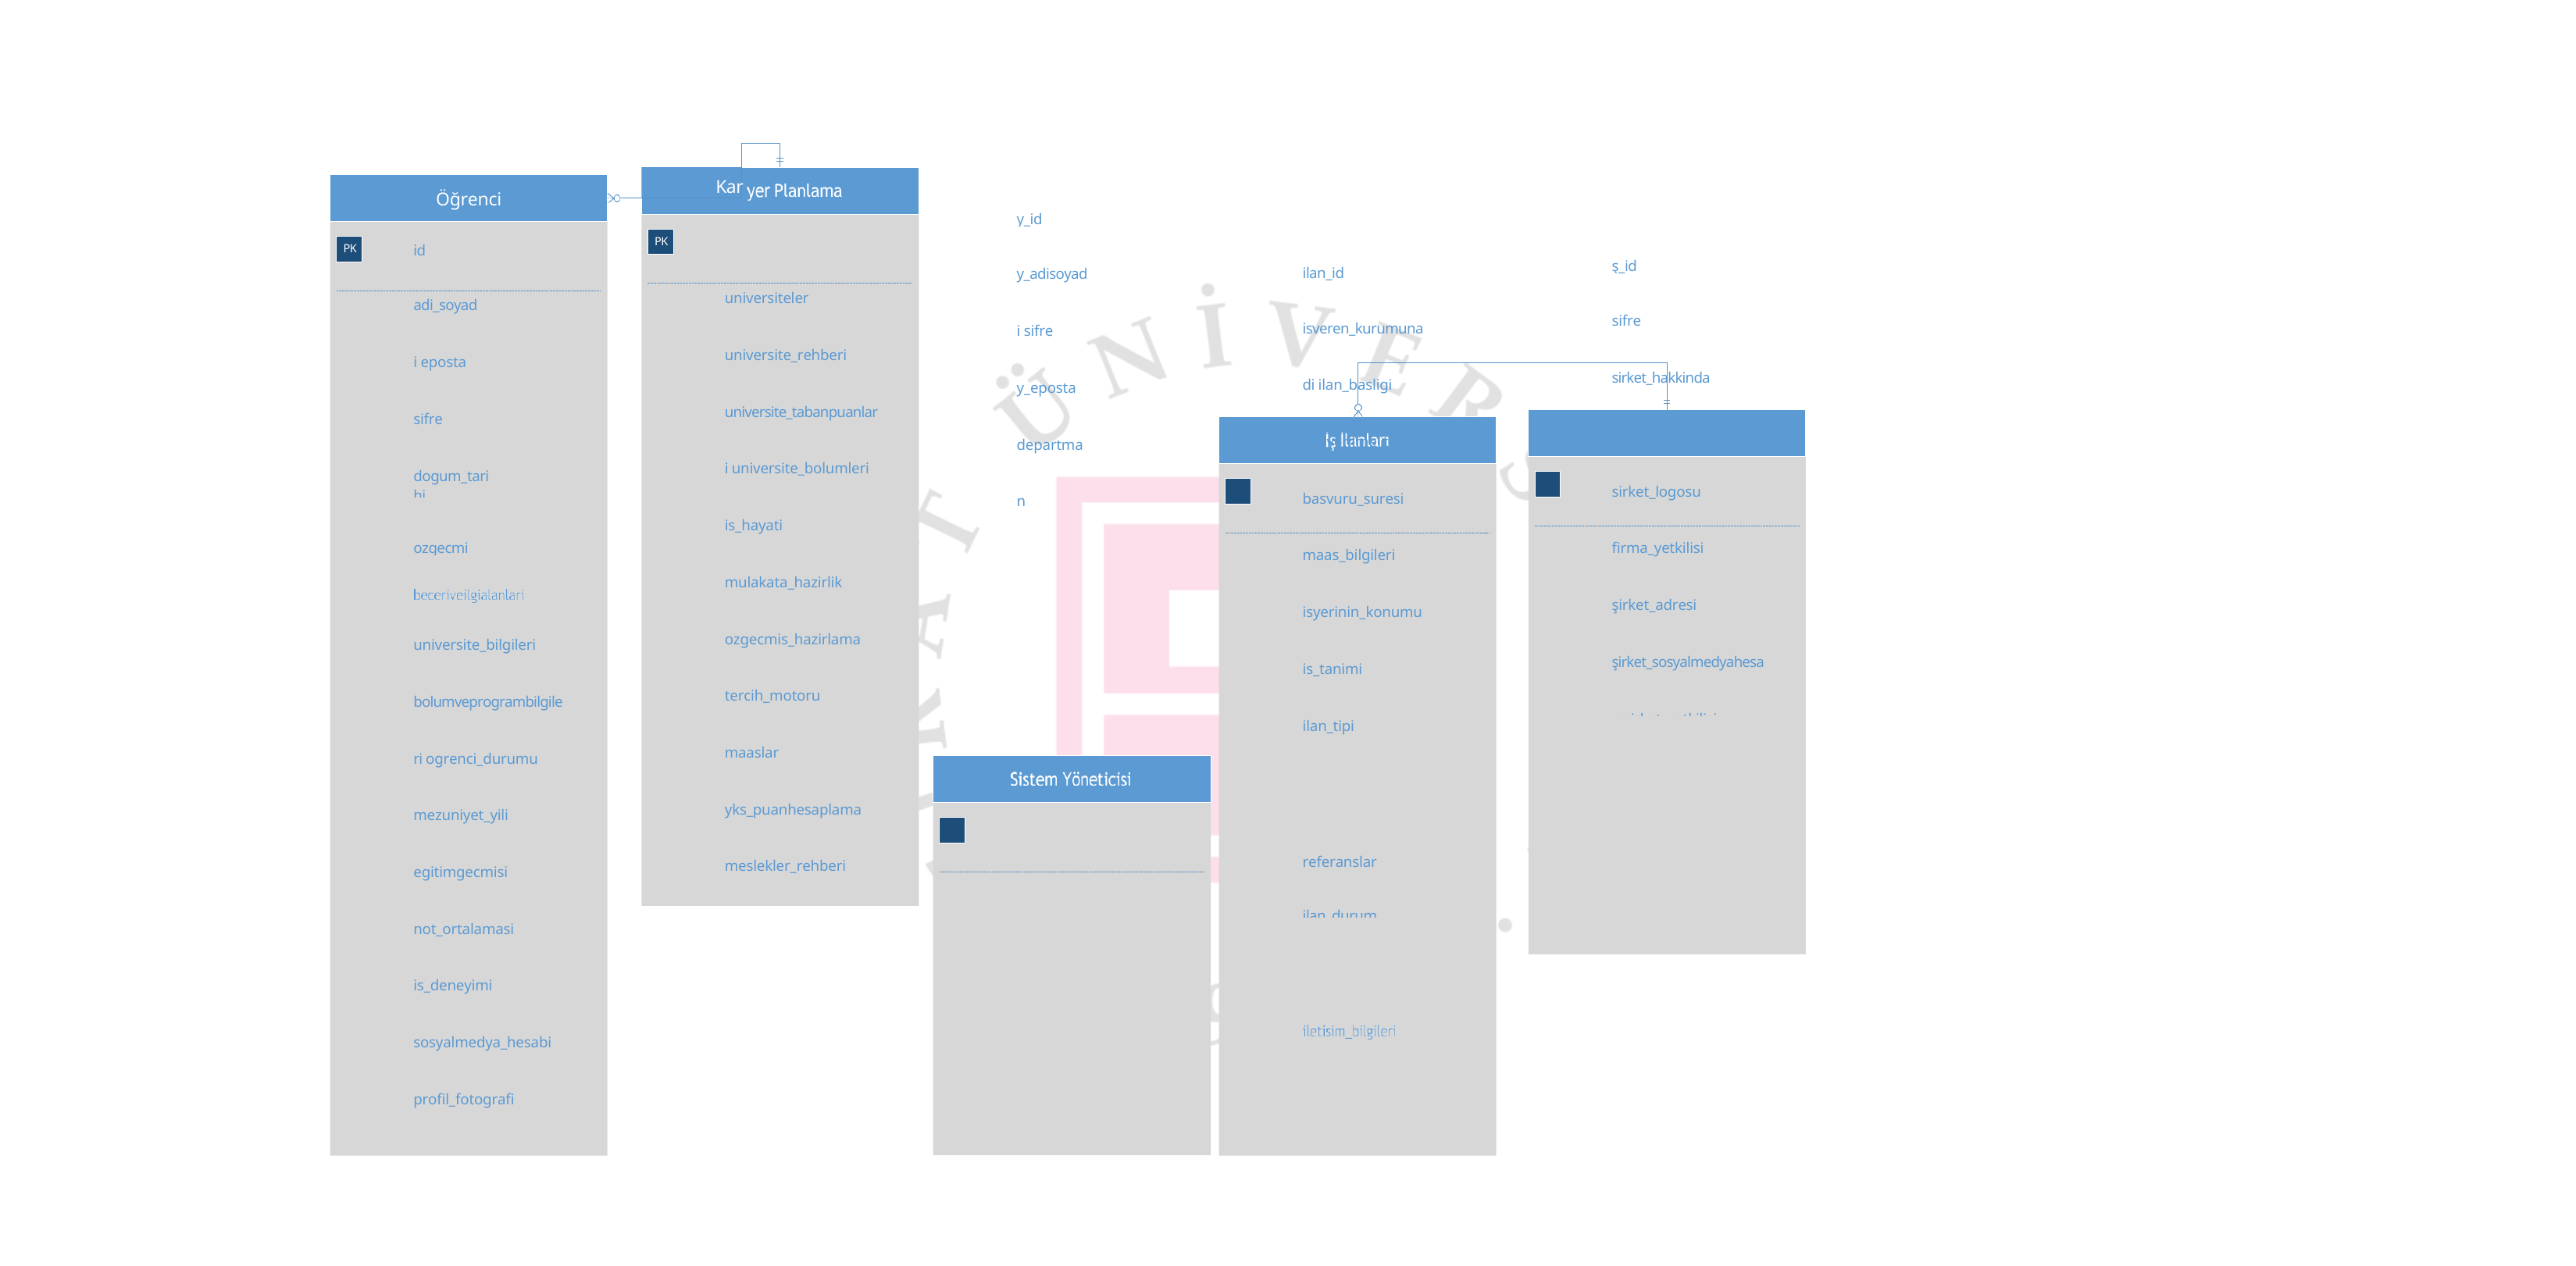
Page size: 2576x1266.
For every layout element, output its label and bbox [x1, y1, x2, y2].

picture [1011, 772, 1130, 786]
picture [747, 187, 770, 201]
picture [607, 193, 620, 203]
picture [1353, 404, 1363, 418]
picture [414, 589, 523, 603]
picture [1326, 432, 1336, 451]
picture [1303, 1025, 1395, 1040]
